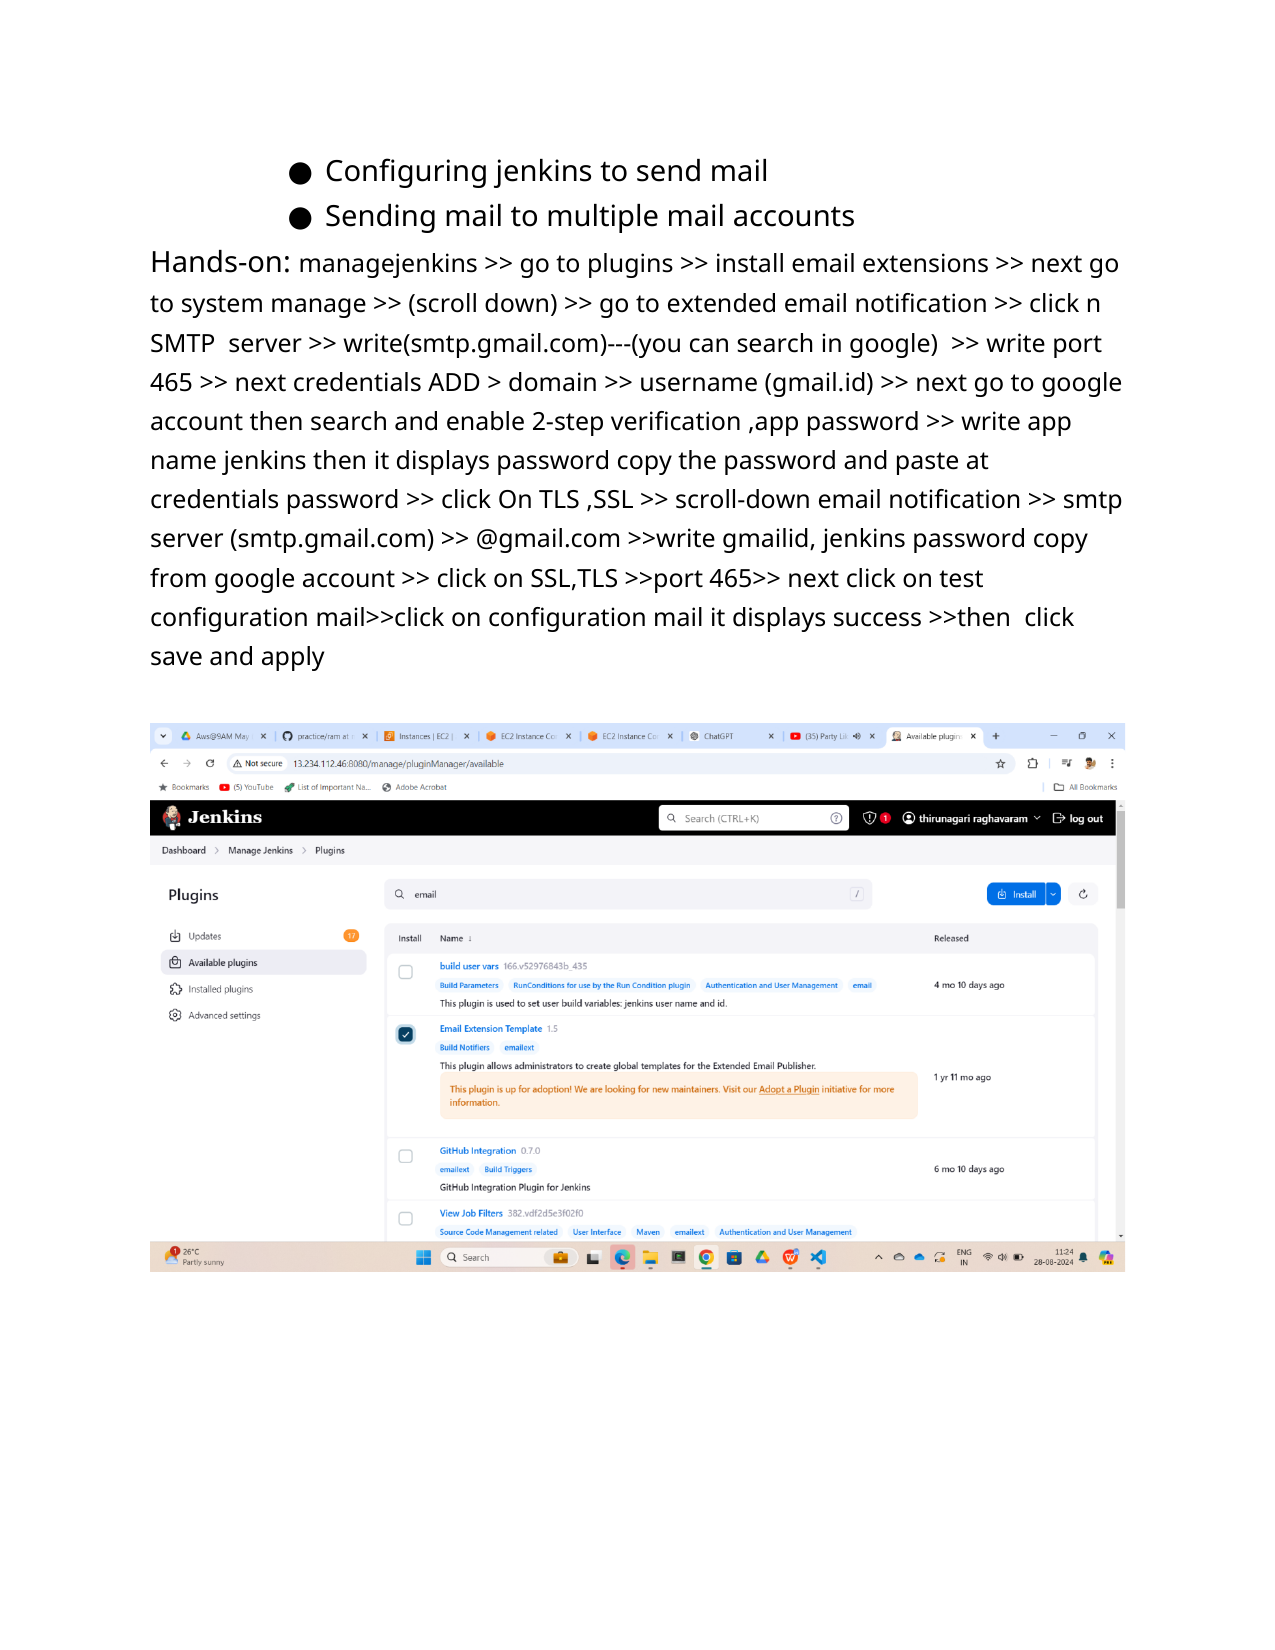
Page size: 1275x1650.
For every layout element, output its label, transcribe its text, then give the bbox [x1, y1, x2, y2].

list Hands-on: managejenkins >> go to plugins >> install email extensions >> next go to system manage >> (scroll down) >> go to extended email notification >> click n SMTP server >> write(smtp.gmail.com)---(you can search in google) >> write port 465 >> next credentials ADD > domain >> username (gmail.id) >> next go to google account then search and enable 2-step verification ,app password >> write app name jenkins then it displays password copy the password and paste at credentials password >> click On TLS ,SSL >> scroll-down email notification >> smtp server (smtp.gmail.com) >> @gmail.com >>write gmailid, jenkins password copy from google account >> click on SSL,TLS >>port 465>> next click on test configuration mail>>click on configuration mail it displays success >>then click save and apply [150, 241, 1125, 673]
list Sending mail to multiple mail accounts [287, 196, 1125, 235]
picture [150, 723, 1125, 1272]
list Configuring jenkins to send mail [287, 150, 1125, 190]
